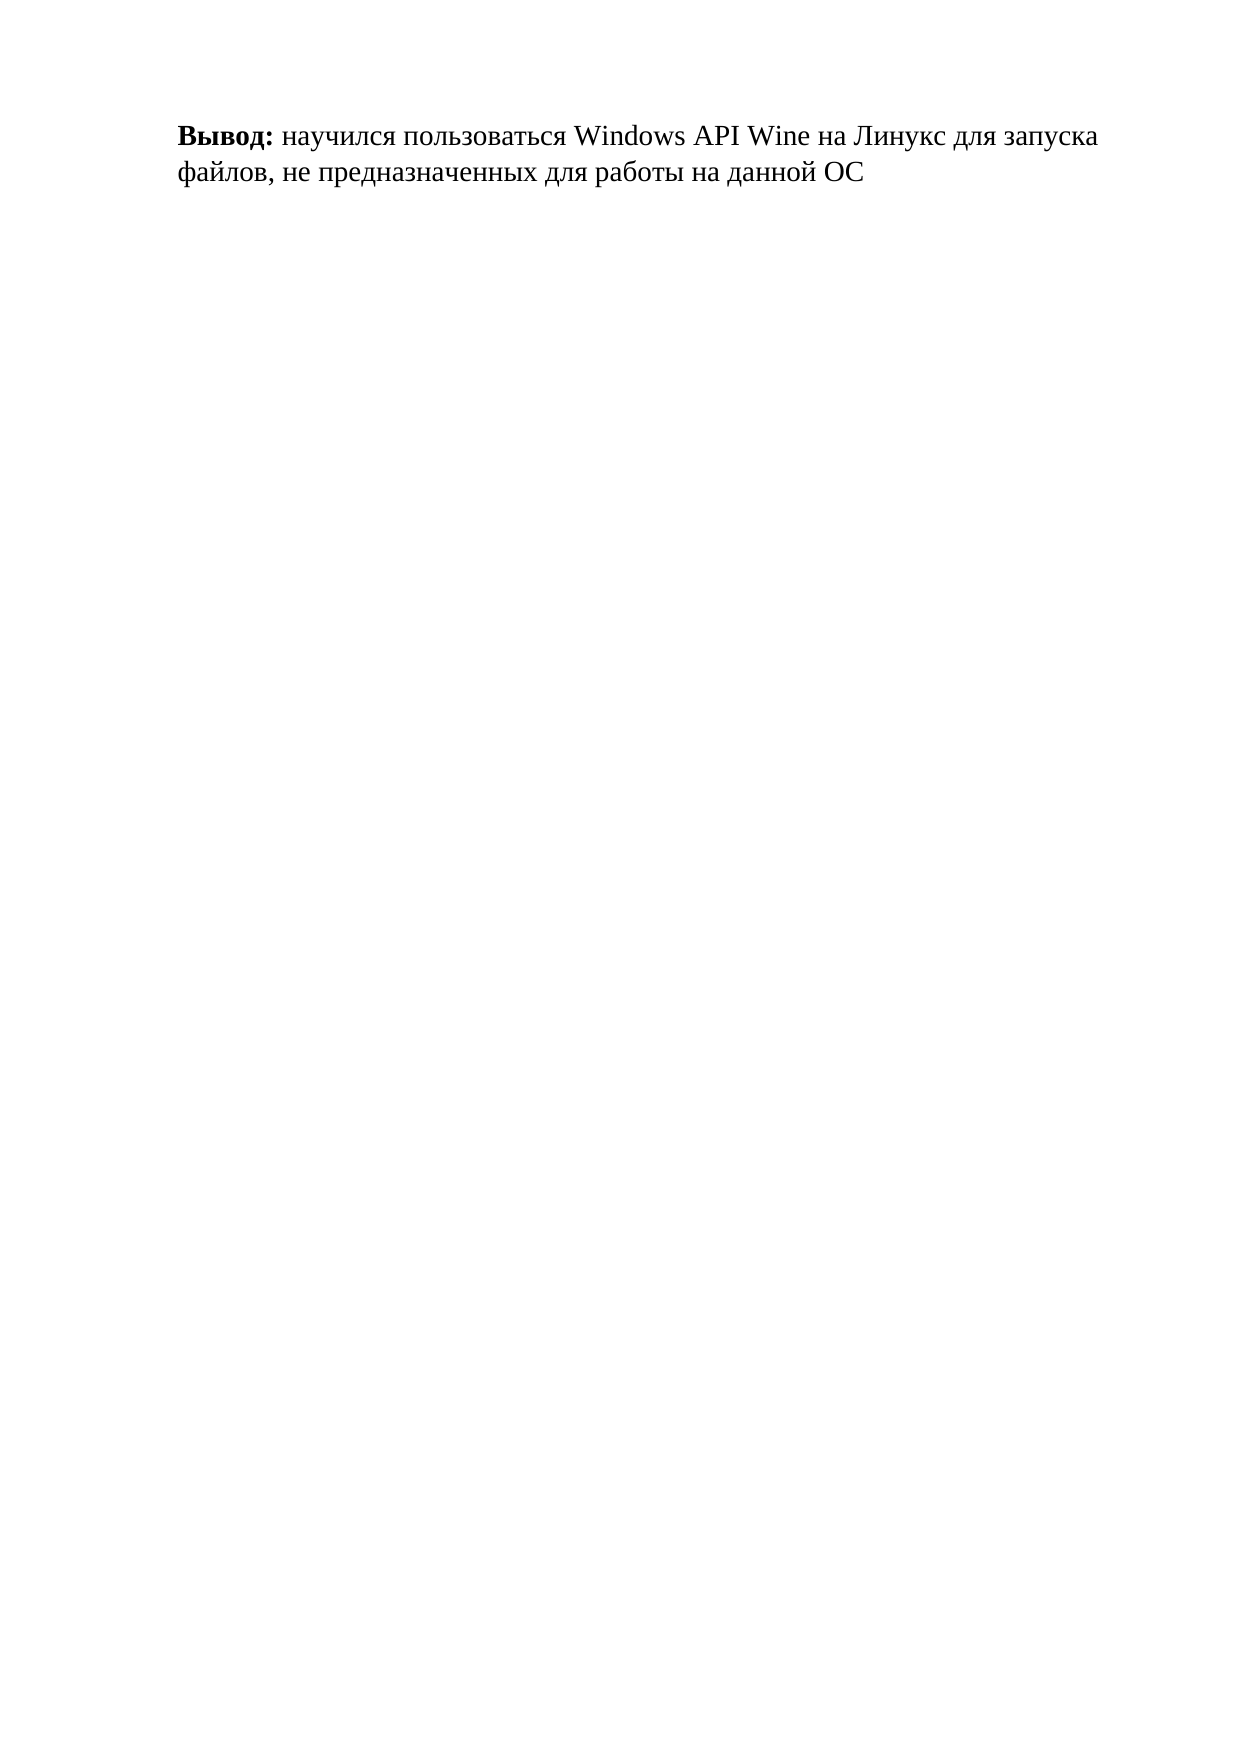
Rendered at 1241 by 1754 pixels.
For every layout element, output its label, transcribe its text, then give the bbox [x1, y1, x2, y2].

text Вывод: научился пользоваться Windows API Wine на Линукс для запуска файлов, не предназначенных для работы на данной ОС [177, 118, 1152, 188]
